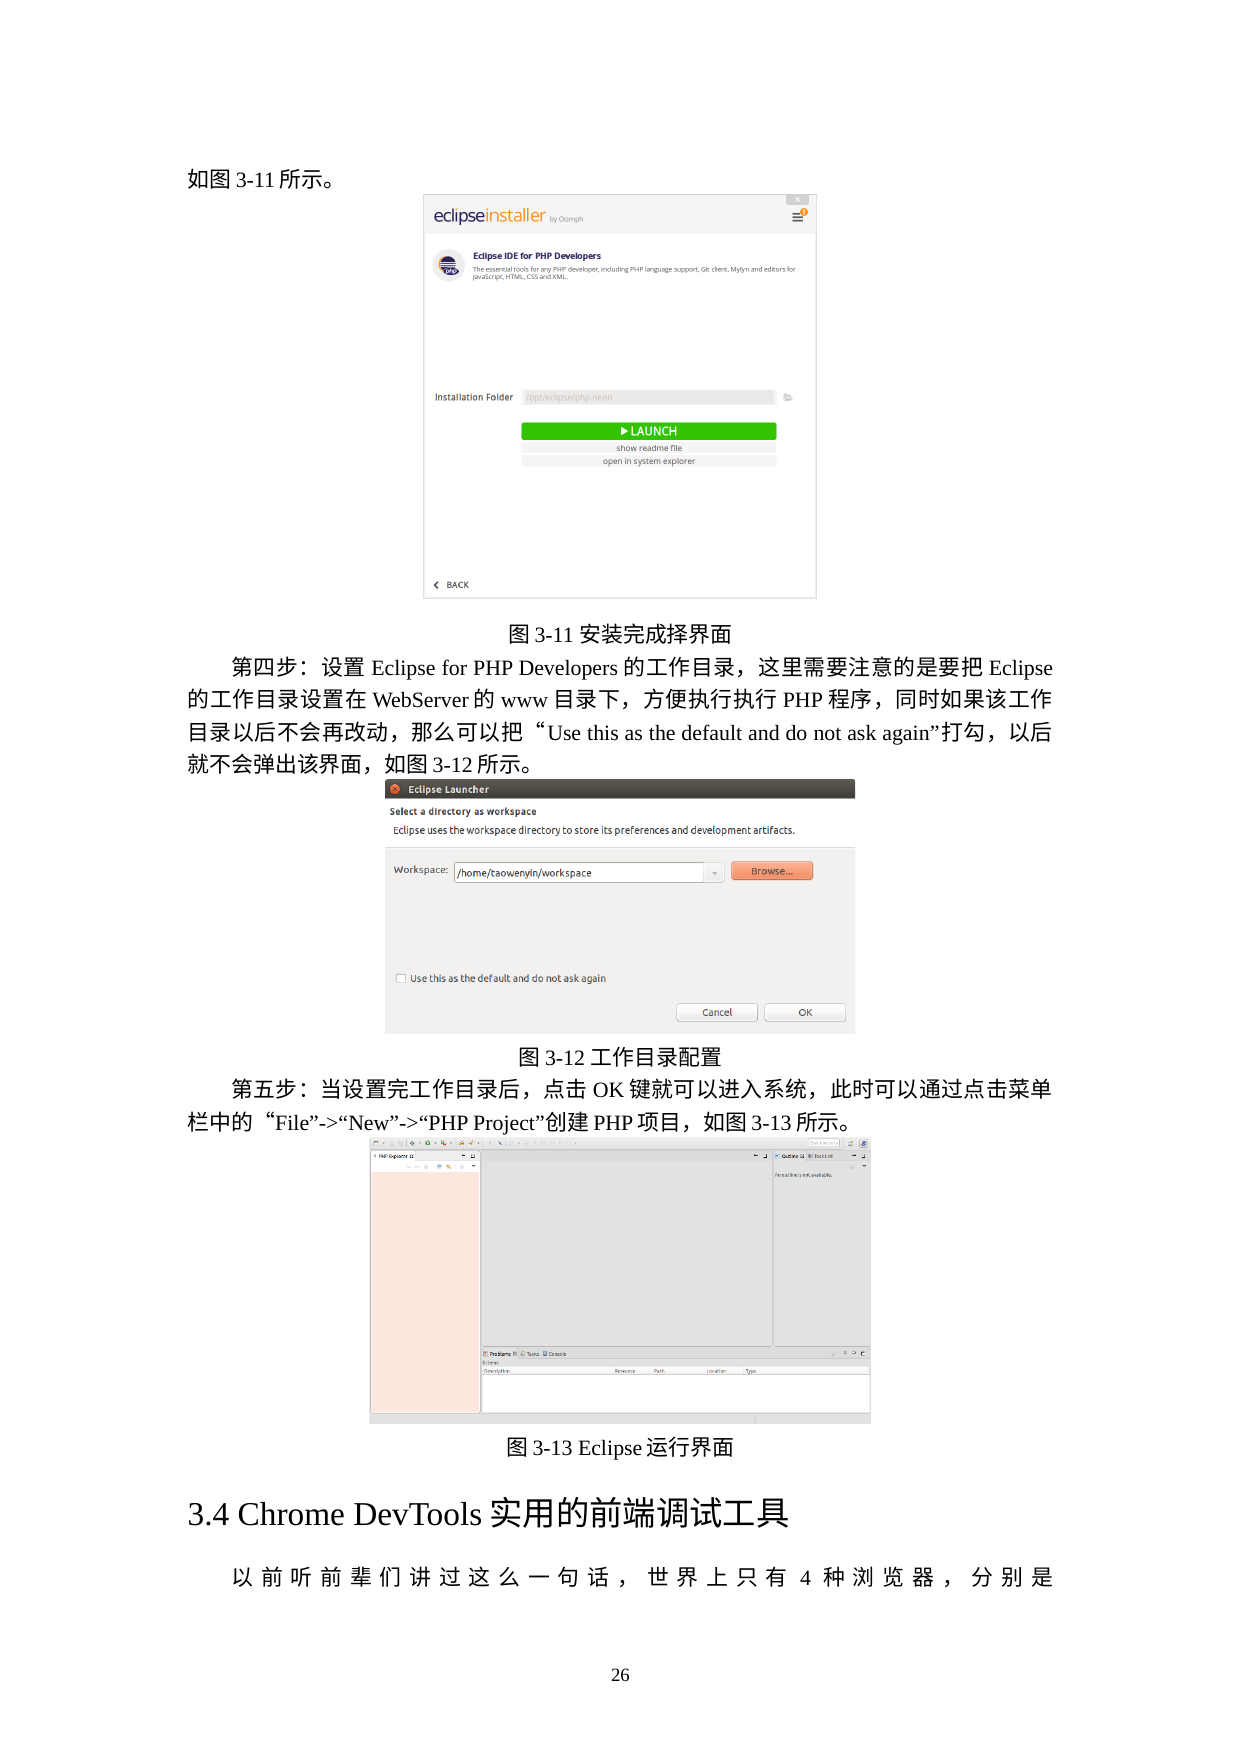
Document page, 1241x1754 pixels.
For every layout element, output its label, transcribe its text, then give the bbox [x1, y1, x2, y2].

subtitle 3.4 Chrome DevTools实用的前端调试工具 [187, 1478, 1053, 1543]
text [187, 1559, 1053, 1592]
text 图3-12 工作目录配置 [187, 1039, 1053, 1072]
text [187, 162, 1053, 194]
picture [423, 194, 817, 599]
text 第四步：设置Eclipse for PHP Developers的工作目录，这里需要注意的是要把Eclipse的工作目录设置在WebServer的www目录下，方便执行执行PHP程序，同时如果该工作目录以后不会再改动，那么可以把“Use this as the default and do not ask again”打勾，以后就不会弹出该界面，如图3-12所示。 [187, 649, 1053, 779]
picture [385, 779, 856, 1034]
text 图3-11 安装完成择界面 [187, 617, 1053, 649]
picture [369, 1137, 871, 1424]
text 图3-13 Eclipse运行界面 [187, 1429, 1053, 1462]
text 第五步：当设置完工作目录后，点击OK键就可以进入系统，此时可以通过点击菜单栏中的“File”->“New”->“PHP Project”创建PHP项目，如图3-13所示。 [187, 1072, 1053, 1137]
